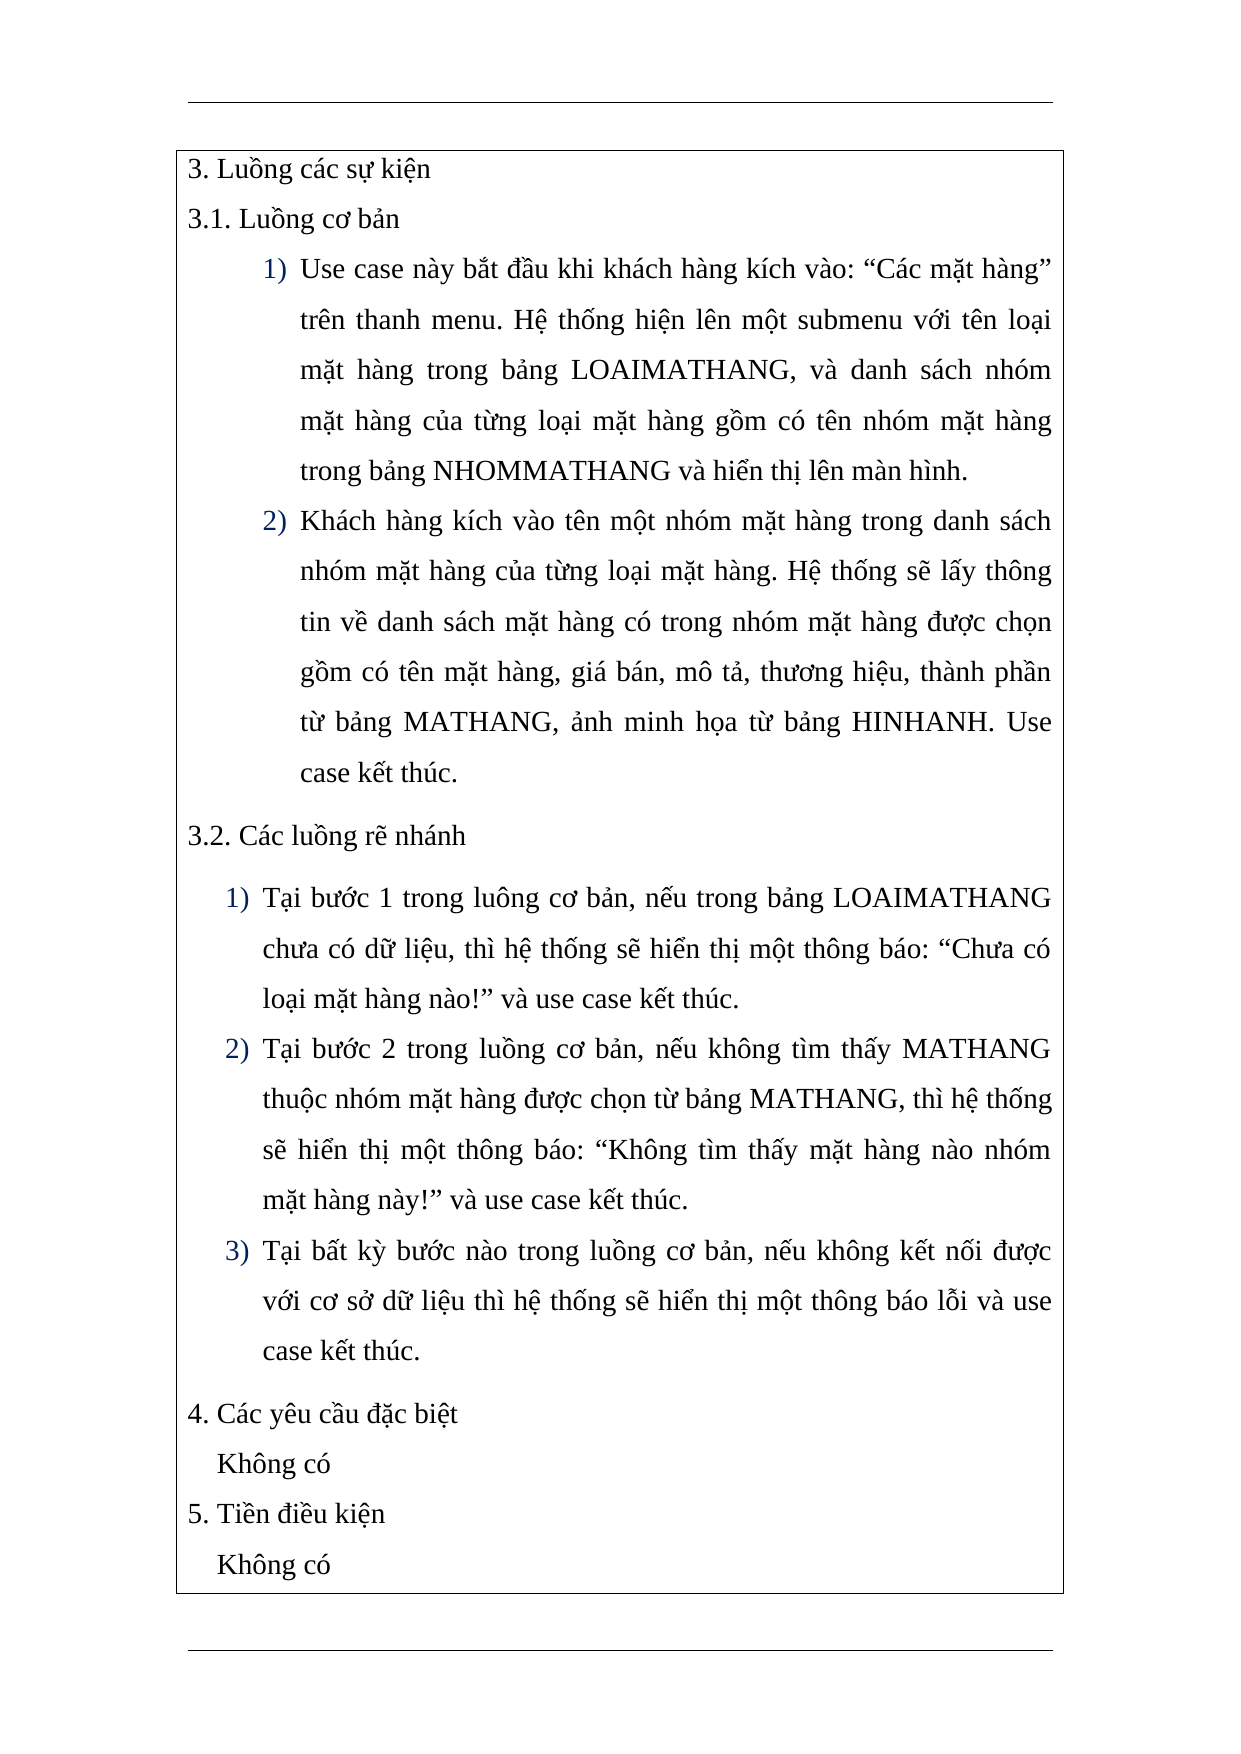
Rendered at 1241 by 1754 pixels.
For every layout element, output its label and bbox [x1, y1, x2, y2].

table_header [177, 151, 1063, 1592]
